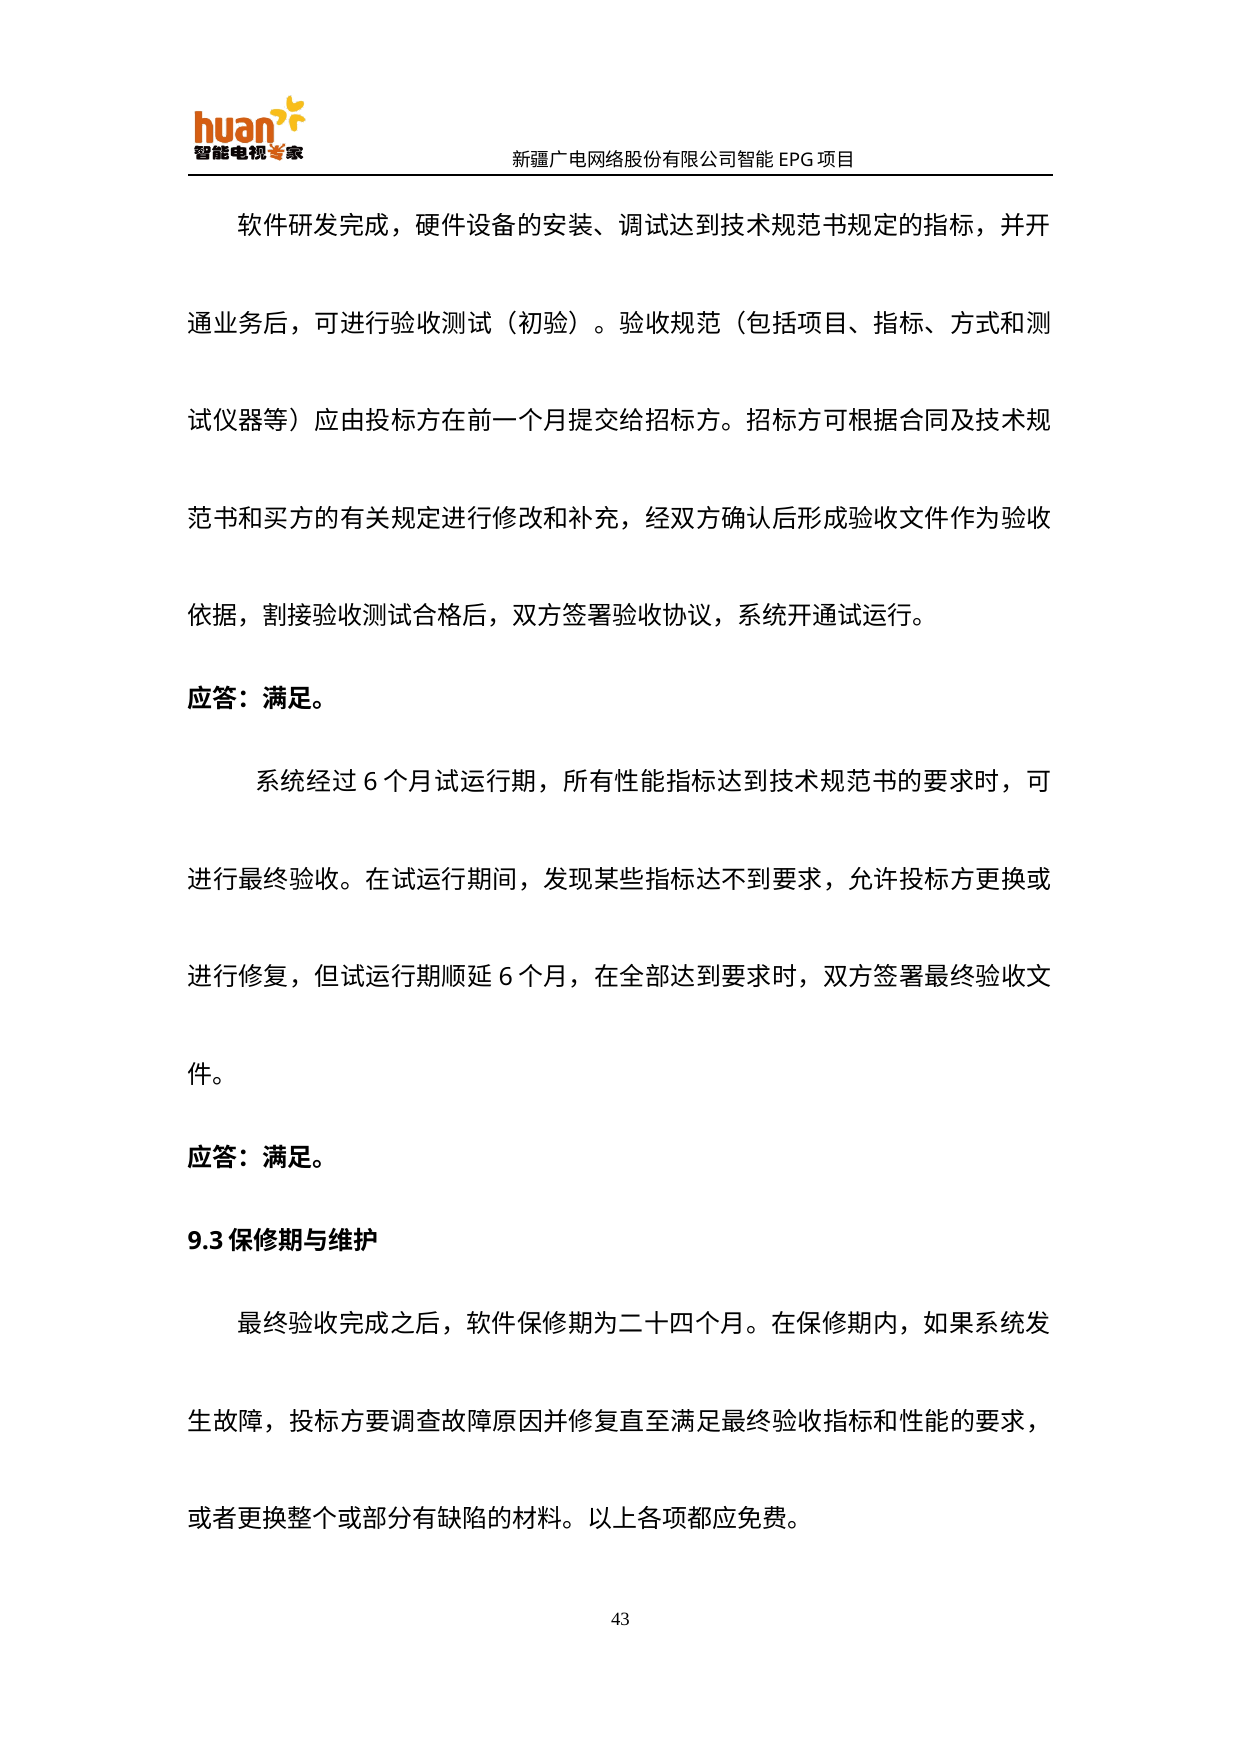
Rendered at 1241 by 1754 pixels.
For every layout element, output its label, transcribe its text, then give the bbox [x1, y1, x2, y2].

text 9.3保修期与维护 [187, 1206, 1053, 1271]
picture [187, 88, 313, 167]
text 软件研发完成，硬件设备的安装、调试达到技术规范书规定的指标，并开通业务后，可进行验收测试（初验）。验收规范（包括项目、指标、方式和测试仪器等）应由投标方在前一个月提交给招标方。招标方可根据合同及技术规范书和买方的有关规定进行修改和补充，经双方确认后形成验收文件作为验收依据，割接验收测试合格后，双方签署验收协议，系统开通试运行。 [187, 191, 1053, 646]
text 应答：满足。 [187, 1123, 1053, 1188]
text 应答：满足。 [187, 664, 1053, 729]
text 最终验收完成之后，软件保修期为二十四个月。在保修期内，如果系统发生故障，投标方要调查故障原因并修复直至满足最终验收指标和性能的要求，或者更换整个或部分有缺陷的材料。以上各项都应免费。 [187, 1289, 1053, 1549]
text 系统经过6个月试运行期，所有性能指标达到技术规范书的要求时，可进行最终验收。在试运行期间，发现某些指标达不到要求，允许投标方更换或进行修复，但试运行期顺延6个月，在全部达到要求时，双方签署最终验收文件。 [187, 747, 1053, 1105]
